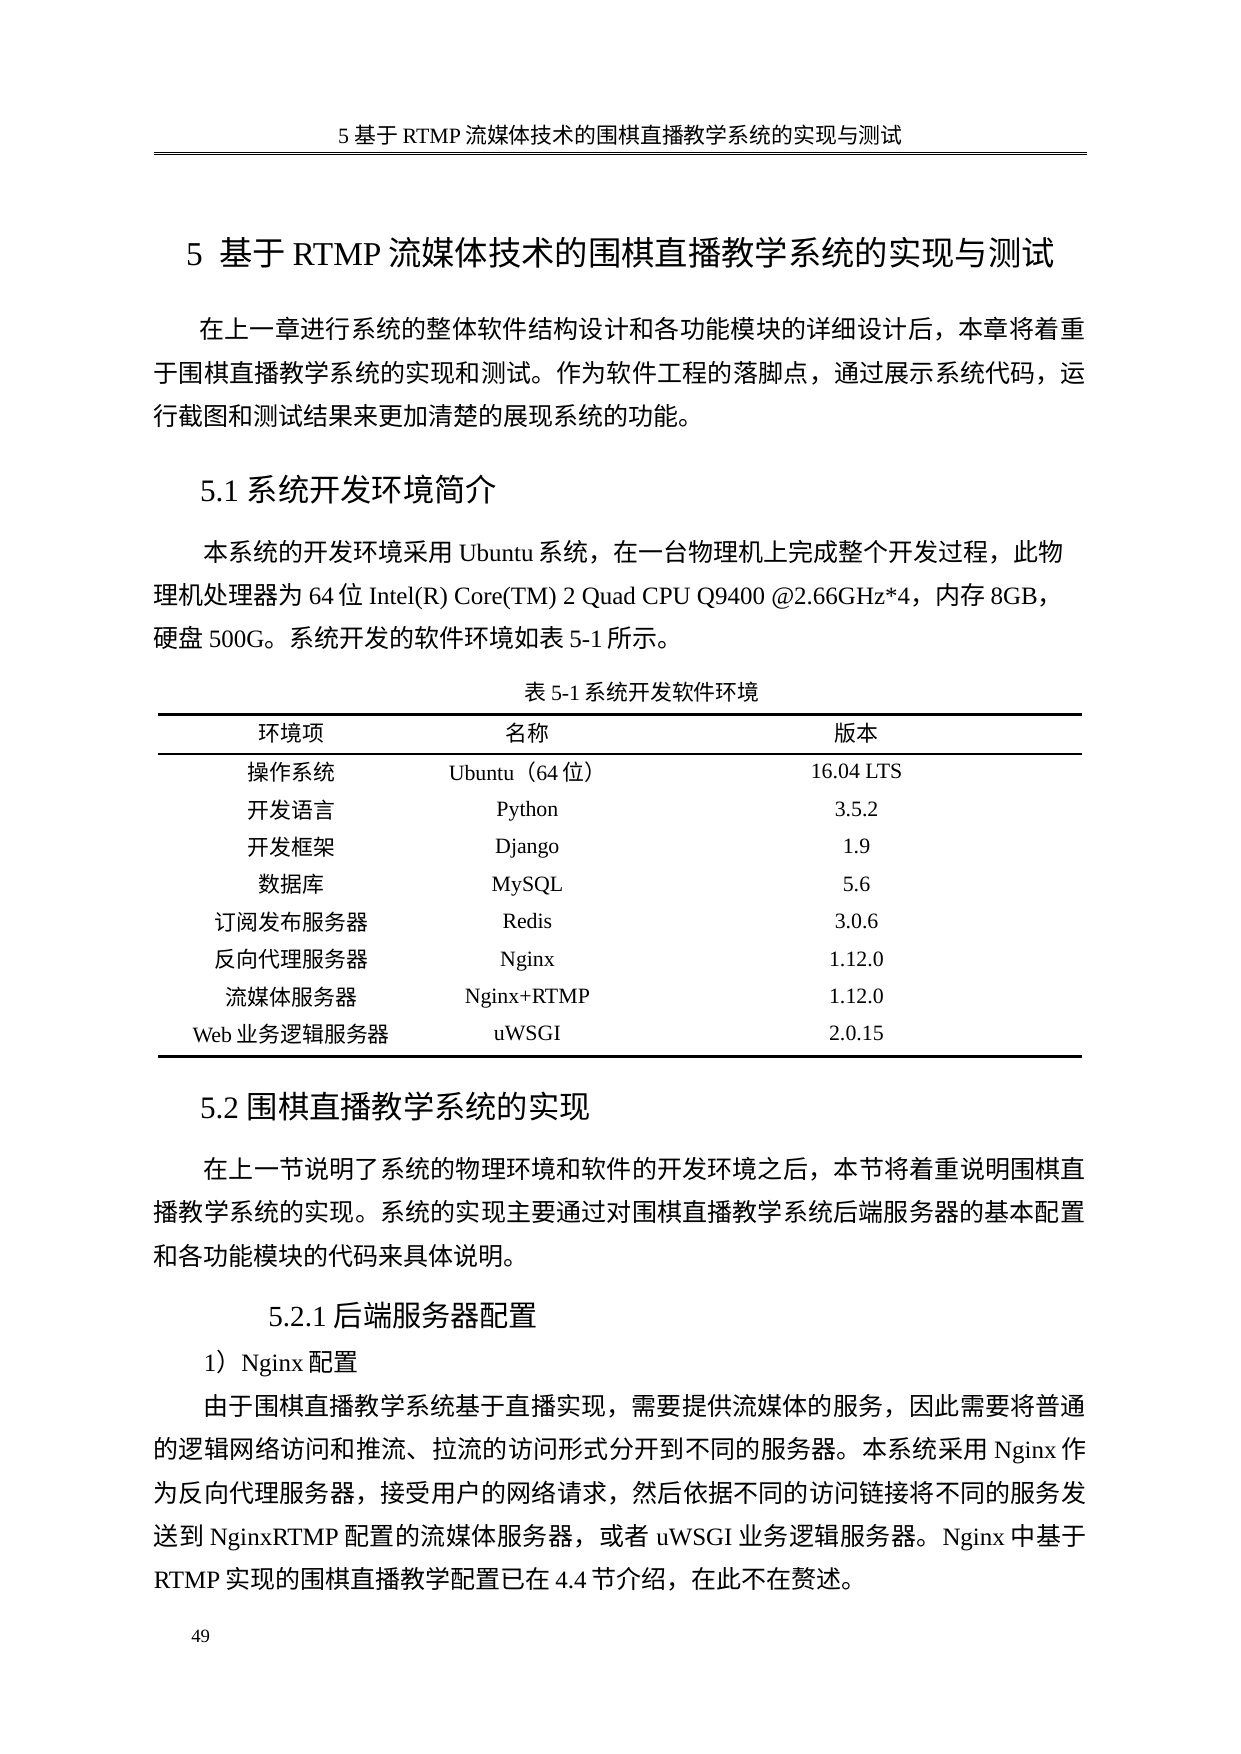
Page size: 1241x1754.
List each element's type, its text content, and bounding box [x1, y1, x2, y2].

table_cell Ubuntu（64位） [424, 755, 631, 793]
table_cell 开发语言 [158, 793, 424, 830]
table_cell 操作系统 [158, 755, 424, 793]
table_cell 1.12.0 [631, 942, 1082, 980]
table_header 名称 [424, 716, 631, 753]
table_cell 1.12.0 [631, 980, 1082, 1017]
subtitle 系统开发环境简介 [200, 465, 1087, 511]
table_cell 订阅发布服务器 [158, 905, 424, 942]
subtitle 围棋直播教学系统的实现 [200, 1083, 1087, 1128]
table_cell uWSGI [424, 1017, 631, 1054]
table_cell MySQL [424, 868, 631, 905]
text 在上一节说明了系统的物理环境和软件的开发环境之后，本节将着重说明围棋直播教学系统的实现。系统的实现主要通过对围棋直播教学系统后端服务器的基本配置和各功能模块的代码来具体说明。 [153, 1149, 1087, 1272]
table_cell Python [424, 793, 631, 830]
table_header 环境项 [158, 716, 424, 753]
table_cell Django [424, 830, 631, 867]
table_cell Redis [424, 905, 631, 942]
text 在上一章进行系统的整体软件结构设计和各功能模块的详细设计后，本章将着重于围棋直播教学系统的实现和测试。作为软件工程的落脚点，通过展示系统代码，运行截图和测试结果来更加清楚的展现系统的功能。 [153, 310, 1087, 433]
table_cell 反向代理服务器 [158, 942, 424, 980]
table_cell 5.6 [631, 868, 1082, 905]
subtitle 后端服务器配置 [268, 1292, 1087, 1334]
table_cell 3.0.6 [631, 905, 1082, 942]
table_cell 2.0.15 [631, 1017, 1082, 1054]
table_cell Nginx+RTMP [424, 980, 631, 1017]
table_cell 数据库 [158, 868, 424, 905]
table_cell 16.04 LTS [631, 755, 1082, 793]
table_cell Web业务逻辑服务器 [158, 1017, 424, 1054]
subtitle 基于RTMP流媒体技术的围棋直播教学系统的实现与测试 [153, 227, 1087, 275]
text 表5-1系统开发软件环境 [153, 675, 1087, 706]
text 1）Nginx配置 [153, 1343, 1087, 1379]
table_cell 流媒体服务器 [158, 980, 424, 1017]
table_header 版本 [631, 716, 1082, 753]
table_cell Nginx [424, 942, 631, 980]
text 由于围棋直播教学系统基于直播实现，需要提供流媒体的服务，因此需要将普通的逻辑网络访问和推流、拉流的访问形式分开到不同的服务器。本系统采用Nginx作为反向代理服务器，接受用户的网络请求，然后依据不同的访问链接将不同的服务发送到NginxRTMP配置的流媒体服务器，或者uWSGI业务逻辑服务器。Nginx中基于RTMP实现的围棋直播教学配置已在4.4节介绍，在此不在赘述。 [153, 1386, 1087, 1596]
table_cell 3.5.2 [631, 793, 1082, 830]
text 本系统的开发环境采用Ubuntu系统，在一台物理机上完成整个开发过程，此物理机处理器为64位Intel(R) Core(TM) 2 Quad CPU Q9400 @2.66GHz*4，内存8GB，硬盘500G。系统开发的软件环境如表5-1所示。 [153, 532, 1087, 655]
table_cell 1.9 [631, 830, 1082, 867]
table_cell 开发框架 [158, 830, 424, 867]
